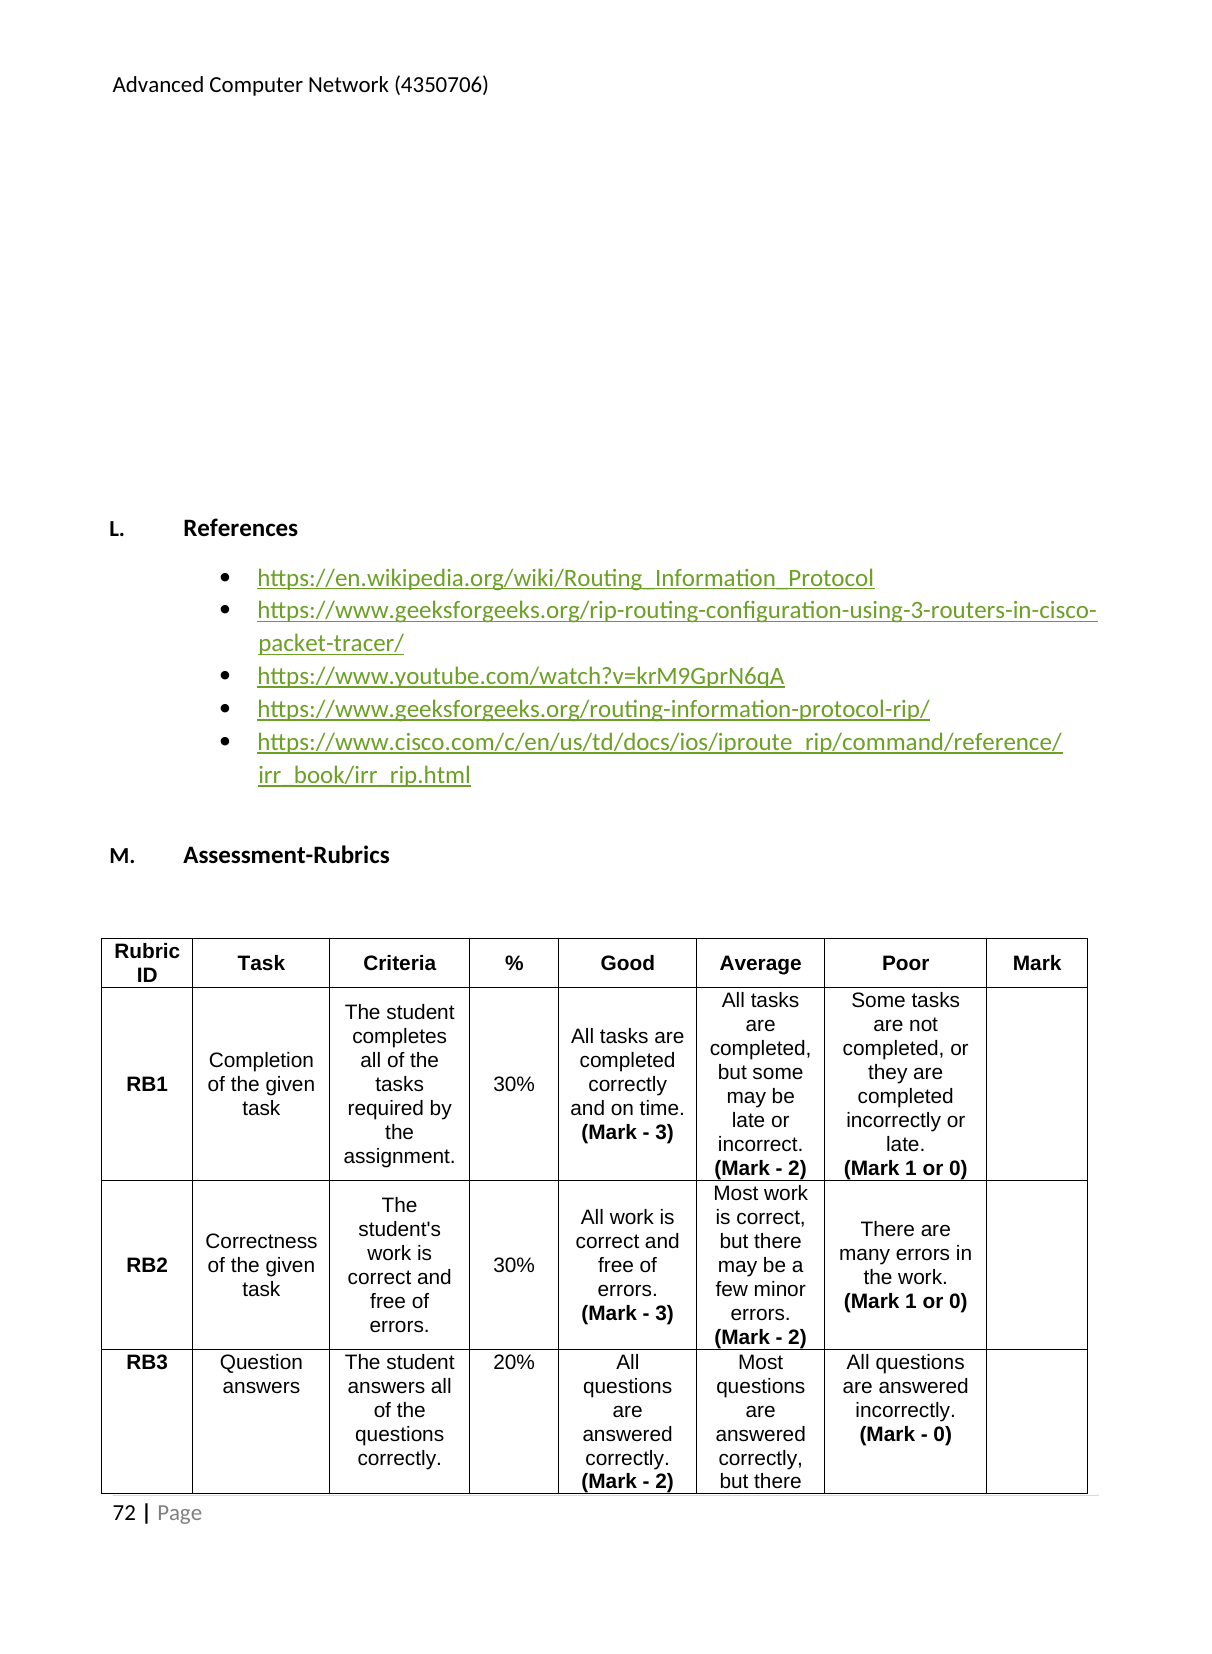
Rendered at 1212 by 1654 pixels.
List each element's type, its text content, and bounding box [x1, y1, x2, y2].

table_header Task [193, 939, 329, 987]
table_header Criteria [330, 939, 469, 987]
table_cell The student's work is correct and free of errors. [330, 1181, 469, 1348]
table_cell There are many errors in the work. (Mark 1 or 0) [825, 1181, 986, 1348]
table_header Mark [987, 939, 1087, 987]
table_cell [987, 1350, 1087, 1493]
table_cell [825, 1350, 986, 1493]
table_cell [987, 988, 1087, 1180]
table_cell All tasks are completed correctly and on time. (Mark - 3) [559, 988, 696, 1180]
list https://www.geeksforgeeks.org/routing-information-protocol-rip/ [221, 693, 1099, 724]
list https://www.geeksforgeeks.org/rip-routing-configuration-using-3-routers-in-cisco-packet-tracer/ [221, 594, 1099, 658]
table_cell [330, 1350, 469, 1493]
table_cell [987, 1181, 1087, 1348]
table_cell Question answers [193, 1350, 329, 1493]
table_cell Completion of the given task [193, 988, 329, 1180]
table_cell 20% [470, 1350, 558, 1493]
table_header Rubric ID [102, 939, 192, 987]
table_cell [697, 1350, 824, 1493]
table_cell All tasks are completed, but some may be late or incorrect. (Mark - 2) [697, 988, 824, 1180]
table_cell RB2 [102, 1181, 192, 1348]
table_cell The student completes all of the tasks required by the assignment. [330, 988, 469, 1180]
table_header Good [559, 939, 696, 987]
list References [109, 512, 1099, 543]
table_cell Some tasks are not completed, or they are completed incorrectly or late. (Mark 1 or 0) [825, 988, 986, 1180]
table_cell RB1 [102, 988, 192, 1180]
table_cell Correctness of the given task [193, 1181, 329, 1348]
table_header Average [697, 939, 824, 987]
list https://www.youtube.com/watch?v=krM9GprN6qA [221, 660, 1099, 691]
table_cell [559, 1350, 696, 1493]
table_cell Most work is correct, but there may be a few minor errors. (Mark - 2) [697, 1181, 824, 1348]
table_header % [470, 939, 558, 987]
list https://en.wikipedia.org/wiki/Routing_Information_Protocol [221, 562, 1099, 592]
list Assessment-Rubrics [109, 839, 1099, 869]
table_cell 30% [470, 1181, 558, 1348]
list https://www.cisco.com/c/en/us/td/docs/ios/iproute_rip/command/reference/irr_book/irr_rip.html [221, 726, 1099, 790]
table_cell 30% [470, 988, 558, 1180]
table_cell All work is correct and free of errors. (Mark - 3) [559, 1181, 696, 1348]
table_header Poor [825, 939, 986, 987]
table_cell RB3 [102, 1350, 192, 1493]
